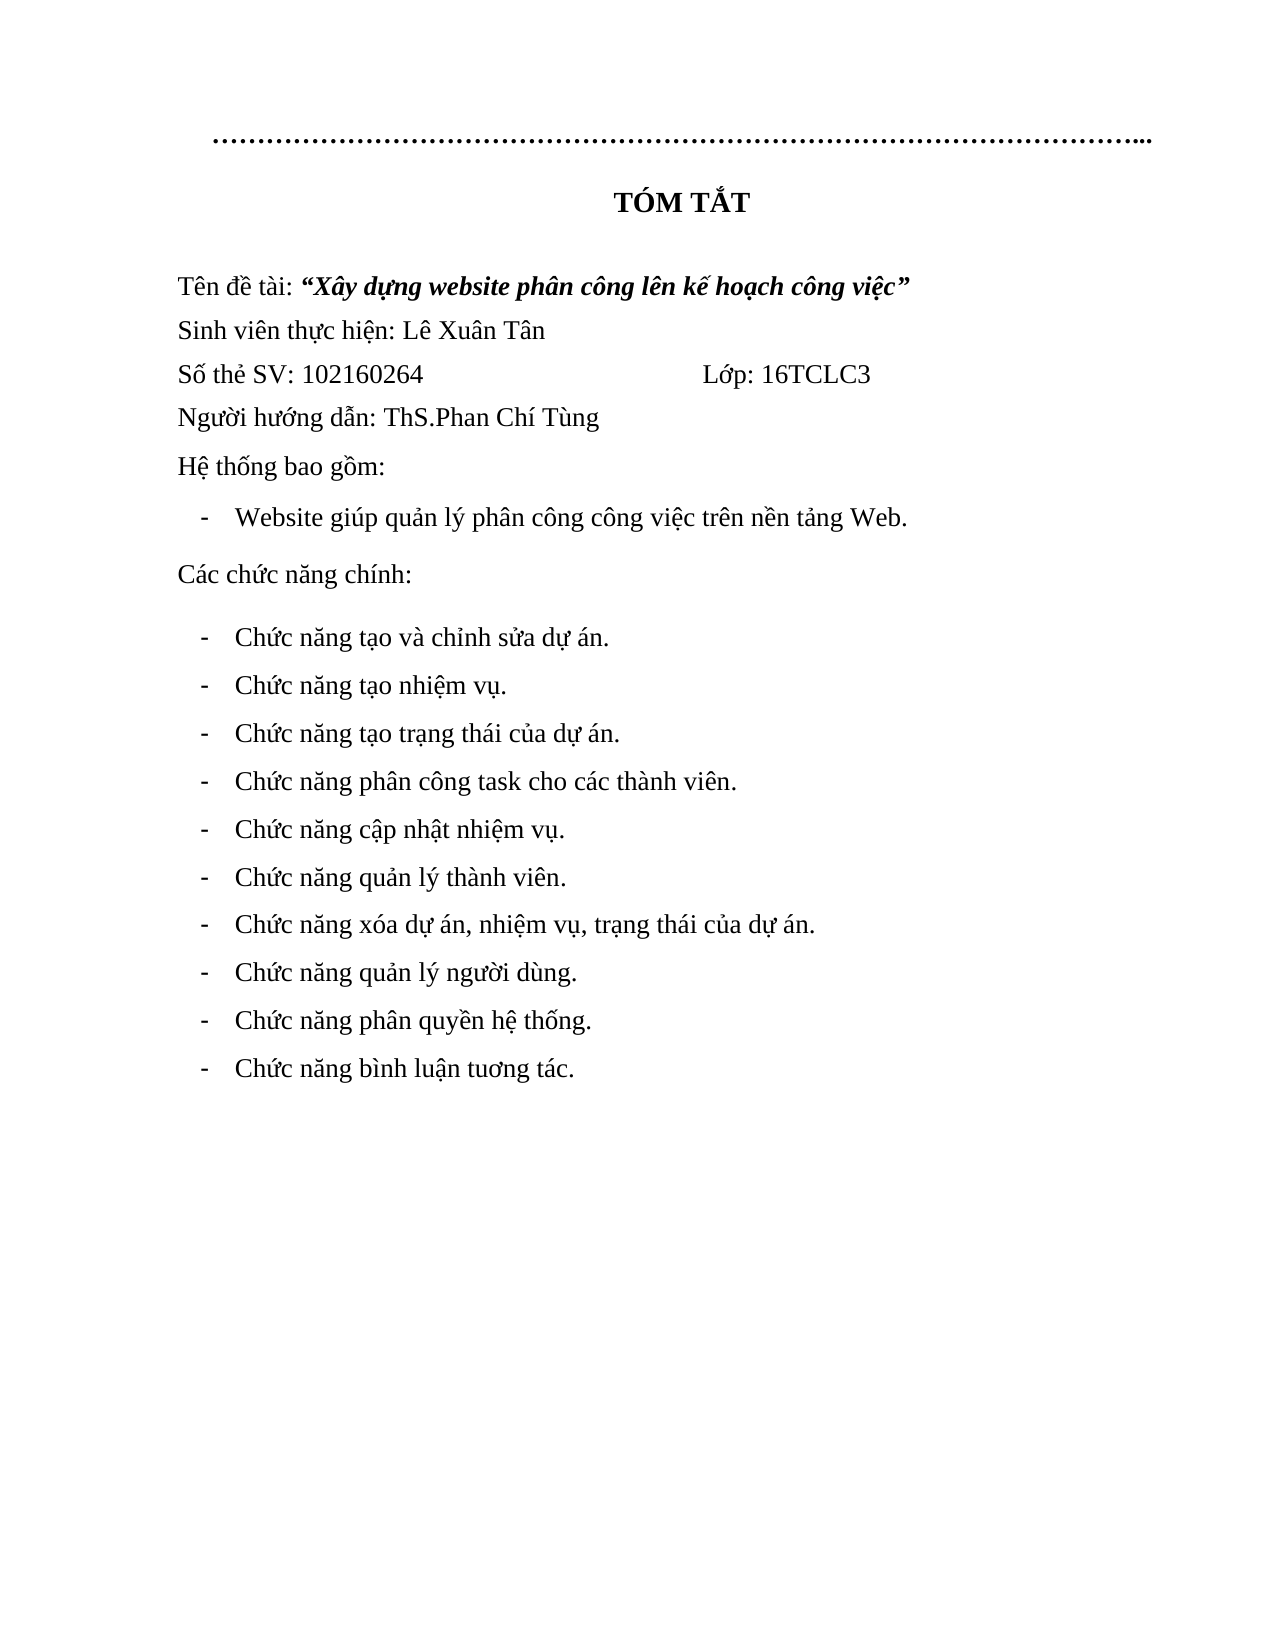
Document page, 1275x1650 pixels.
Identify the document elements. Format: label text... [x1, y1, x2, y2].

list Chức năng tạo và chỉnh sửa dự án. [200, 617, 1186, 654]
list Chức năng phân quyền hệ thống. [200, 1001, 1186, 1038]
list Chức năng tạo trạng thái của dự án. [200, 713, 1186, 750]
text TÓM TẮT [177, 186, 1186, 219]
list Chức năng quản lý người dùng. [200, 953, 1186, 990]
list Chức năng bình luận tuơng tác. [200, 1049, 1186, 1086]
text Người hướng dẫn: ThS.Phan Chí Tùng [177, 401, 1186, 433]
text Sinh viên thực hiện: Lê Xuân Tân [177, 314, 1186, 345]
list Chức năng xóa dự án, nhiệm vụ, trạng thái của dự án. [200, 905, 1186, 942]
list Chức năng quản lý thành viên. [200, 857, 1186, 894]
text Các chức năng chính: [177, 558, 1186, 589]
list Chức năng cập nhật nhiệm vụ. [200, 809, 1186, 846]
text Số thẻ SV: 102160264 Lớp: 16TCLC3 [177, 358, 1186, 389]
text Hệ thống bao gồm: [177, 450, 1186, 481]
text Tên đề tài: “Xây dựng website phân công lên kế hoạch công việc” [177, 271, 1186, 302]
list Chức năng tạo nhiệm vụ. [200, 665, 1186, 702]
list Chức năng phân công task cho các thành viên. [200, 761, 1186, 798]
list Website giúp quản lý phân công công việc trên nền tảng Web. [200, 498, 1186, 535]
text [177, 118, 1186, 149]
